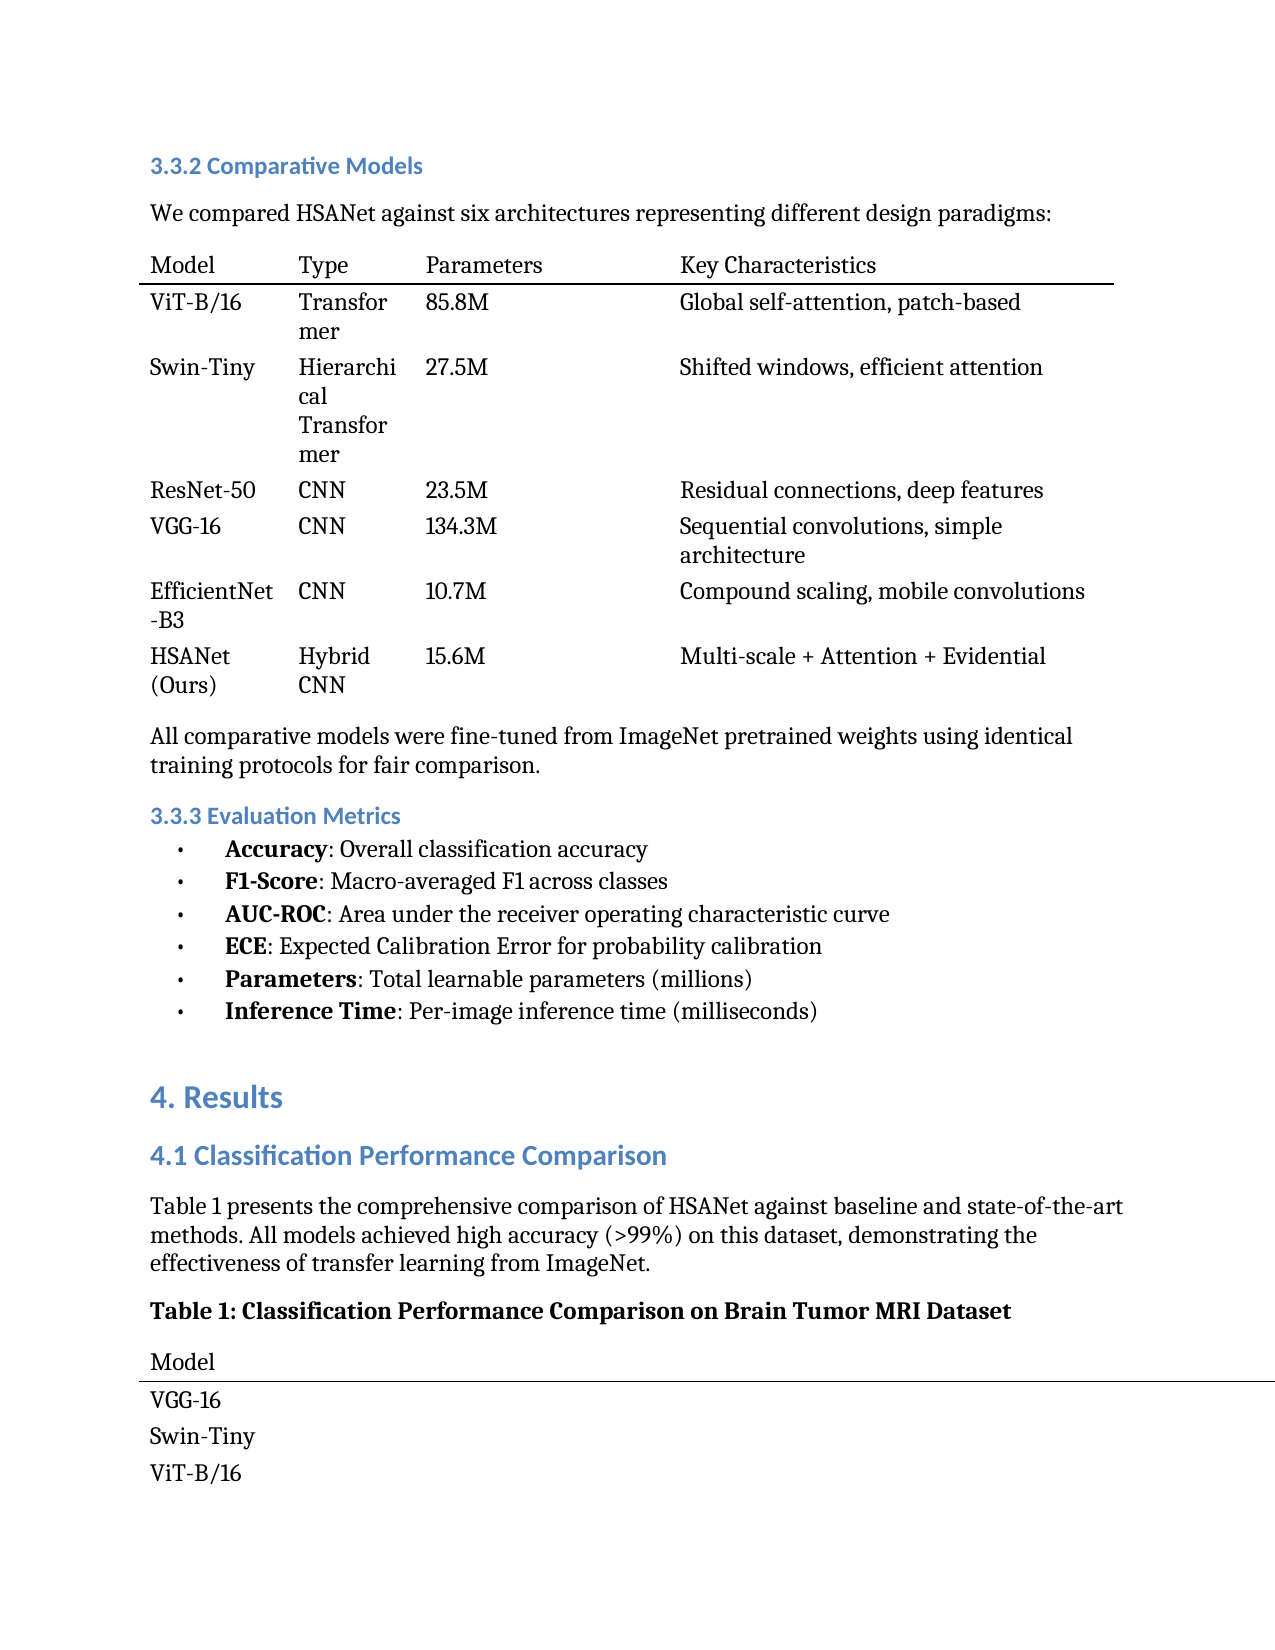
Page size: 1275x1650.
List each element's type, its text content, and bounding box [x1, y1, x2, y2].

table_cell 10.7M [414, 573, 669, 638]
list F1-Score: Macro-averaged F1 across classes [175, 867, 1125, 896]
table_cell Global self-attention, patch-based [669, 285, 1114, 349]
list AUC-ROC: Area under the receiver operating characteristic curve [175, 900, 1125, 928]
table_cell Transformer [287, 285, 414, 349]
table_header Type [287, 247, 414, 283]
table_cell Hybrid CNN [287, 638, 414, 703]
table_cell ResNet-50 [139, 472, 287, 508]
table_header Parameters [414, 247, 669, 283]
table_cell VGG-16 [139, 1382, 1275, 1418]
table_cell 15.6M [414, 638, 669, 703]
table_cell CNN [287, 472, 414, 508]
table_cell Compound scaling, mobile convolutions [669, 573, 1114, 638]
table_cell HSANet (Ours) [139, 638, 287, 703]
table_header Key Characteristics [669, 247, 1114, 283]
table_cell Sequential convolutions, simple architecture [669, 508, 1114, 573]
text We compared HSANet against six architectures representing different design paradigms: [150, 199, 1125, 228]
list ECE: Expected Calibration Error for probability calibration [175, 932, 1125, 961]
table_cell 134.3M [414, 508, 669, 573]
table_cell 85.8M [414, 285, 669, 349]
subtitle 4.1 Classification Performance Comparison [150, 1137, 1125, 1173]
text Table 1 presents the comprehensive comparison of HSANet against baseline and state-of-the-art methods. All models achieved high accuracy (>99%) on this dataset, demonstrating the effectiveness of transfer learning from ImageNet. [150, 1192, 1125, 1278]
subtitle 4. Results [150, 1076, 1125, 1117]
table_header Model [139, 247, 287, 283]
table_cell Hierarchical Transformer [287, 350, 414, 472]
table_cell Multi-scale + Attention + Evidential [669, 638, 1114, 703]
list Inference Time: Per-image inference time (milliseconds) [175, 997, 1125, 1026]
table_cell Shifted windows, efficient attention [669, 350, 1114, 472]
table_cell CNN [287, 573, 414, 638]
table_cell 23.5M [414, 472, 669, 508]
subtitle 3.3.2 Comparative Models [150, 150, 1125, 181]
text Table 1: Classification Performance Comparison on Brain Tumor MRI Dataset [150, 1297, 1125, 1326]
list Parameters: Total learnable parameters (millions) [175, 965, 1125, 993]
table_cell Swin-Tiny [139, 1419, 1275, 1455]
table_header Model [139, 1344, 1275, 1381]
table_cell EfficientNet-B3 [139, 573, 287, 638]
table_cell ViT-B/16 [139, 285, 287, 349]
table_cell 27.5M [414, 350, 669, 472]
table_cell CNN [287, 508, 414, 573]
list Accuracy: Overall classification accuracy [175, 835, 1125, 863]
table_cell VGG-16 [139, 508, 287, 573]
subtitle 3.3.3 Evaluation Metrics [150, 800, 1125, 831]
table_cell ViT-B/16 [139, 1455, 1275, 1491]
table_cell Swin-Tiny [139, 350, 287, 472]
table_cell Residual connections, deep features [669, 472, 1114, 508]
text All comparative models were fine-tuned from ImageNet pretrained weights using identical training protocols for fair comparison. [150, 722, 1125, 779]
